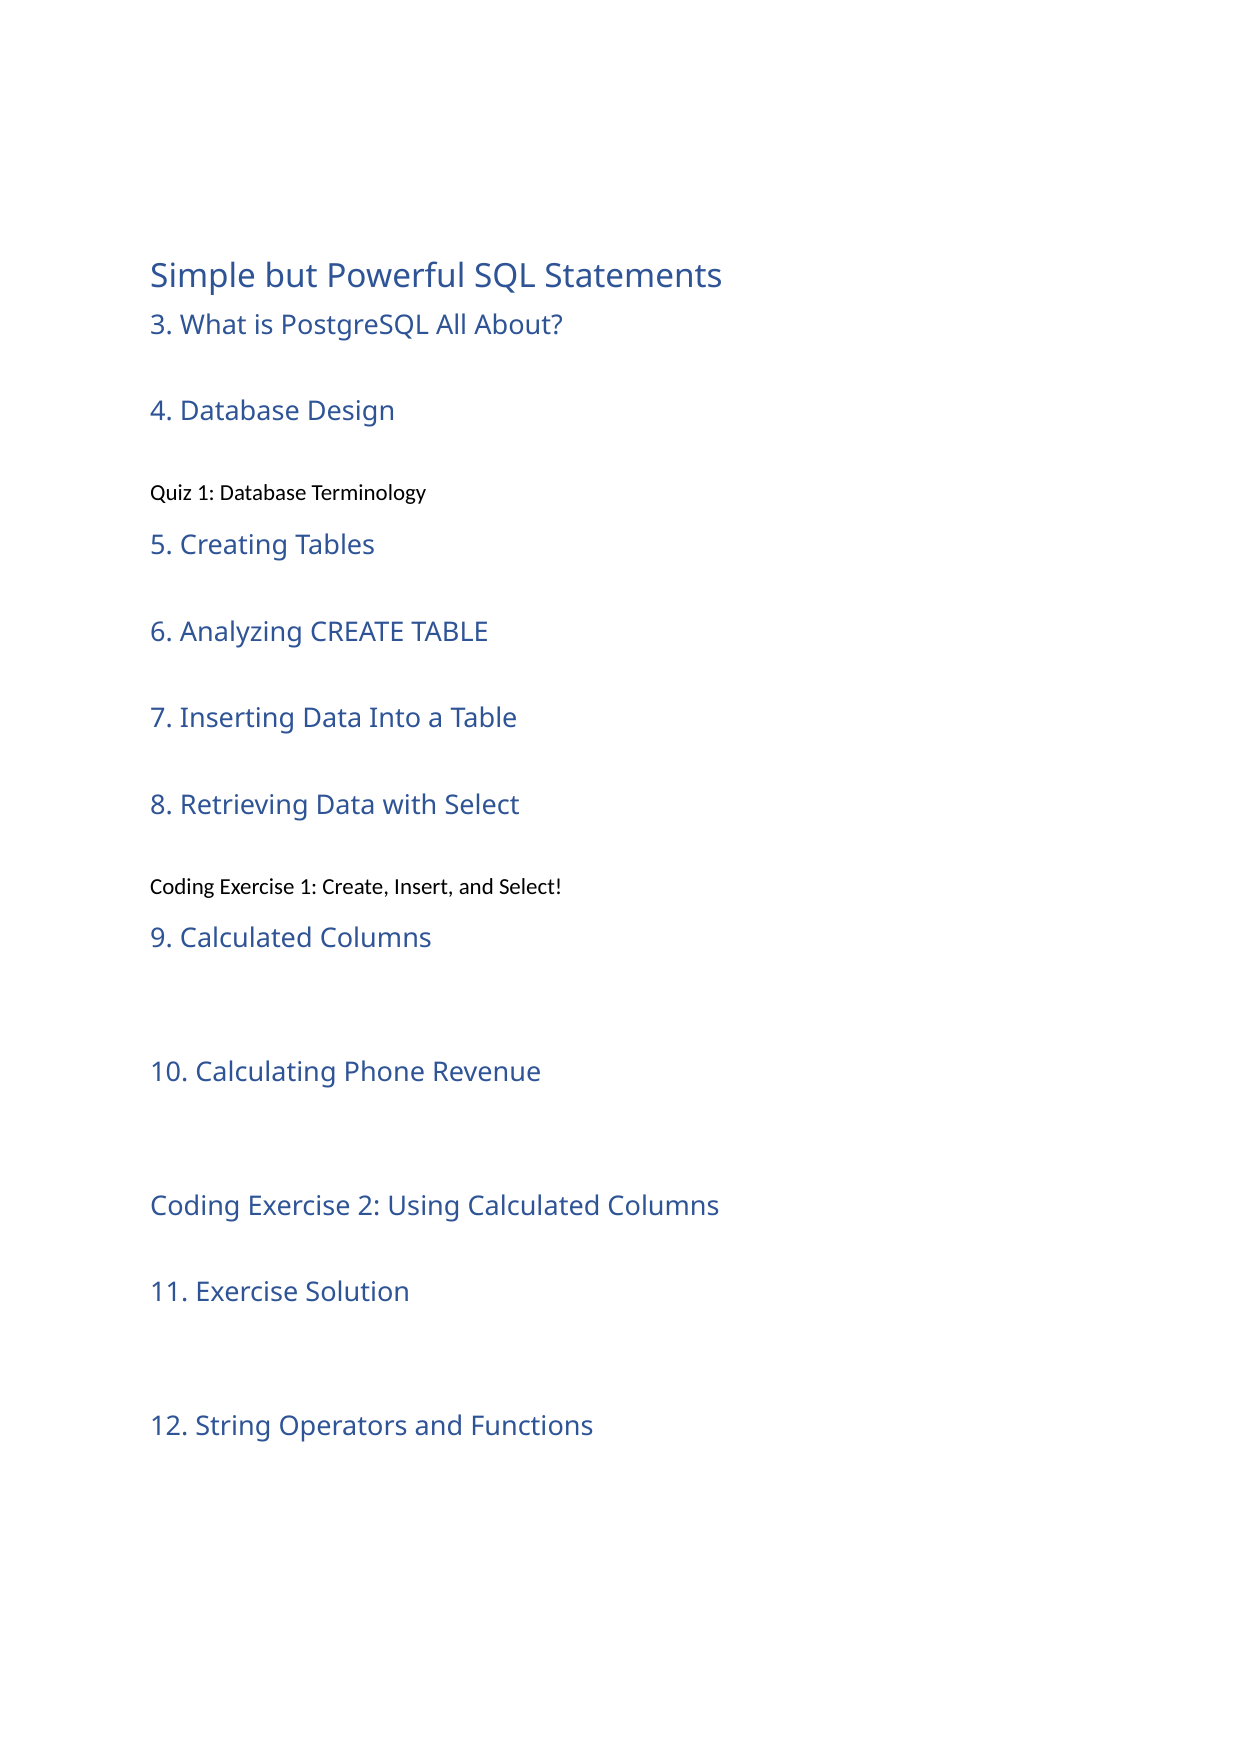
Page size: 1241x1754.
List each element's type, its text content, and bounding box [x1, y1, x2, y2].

subtitle Simple but Powerful SQL Statements [150, 252, 1090, 297]
subtitle 6. Analyzing CREATE TABLE [150, 612, 1090, 649]
subtitle 3. What is PostgreSQL All About? [150, 305, 1090, 342]
subtitle 12. String Operators and Functions [150, 1406, 1090, 1443]
subtitle 4. Database Design [150, 392, 1090, 429]
subtitle 5. Creating Tables [150, 525, 1090, 562]
subtitle Coding Exercise 2: Using Calculated Columns [150, 1186, 1090, 1223]
subtitle 7. Inserting Data Into a Table [150, 699, 1090, 736]
subtitle 11. Exercise Solution [150, 1273, 1090, 1309]
subtitle 8. Retrieving Data with Select [150, 785, 1090, 822]
text Quiz 1: Database Terminology [150, 478, 1090, 507]
text Coding Exercise 1: Create, Insert, and Select! [150, 872, 1090, 900]
subtitle 10. Calculating Phone Revenue [150, 1052, 1090, 1089]
subtitle 9. Calculated Columns [150, 919, 1090, 956]
